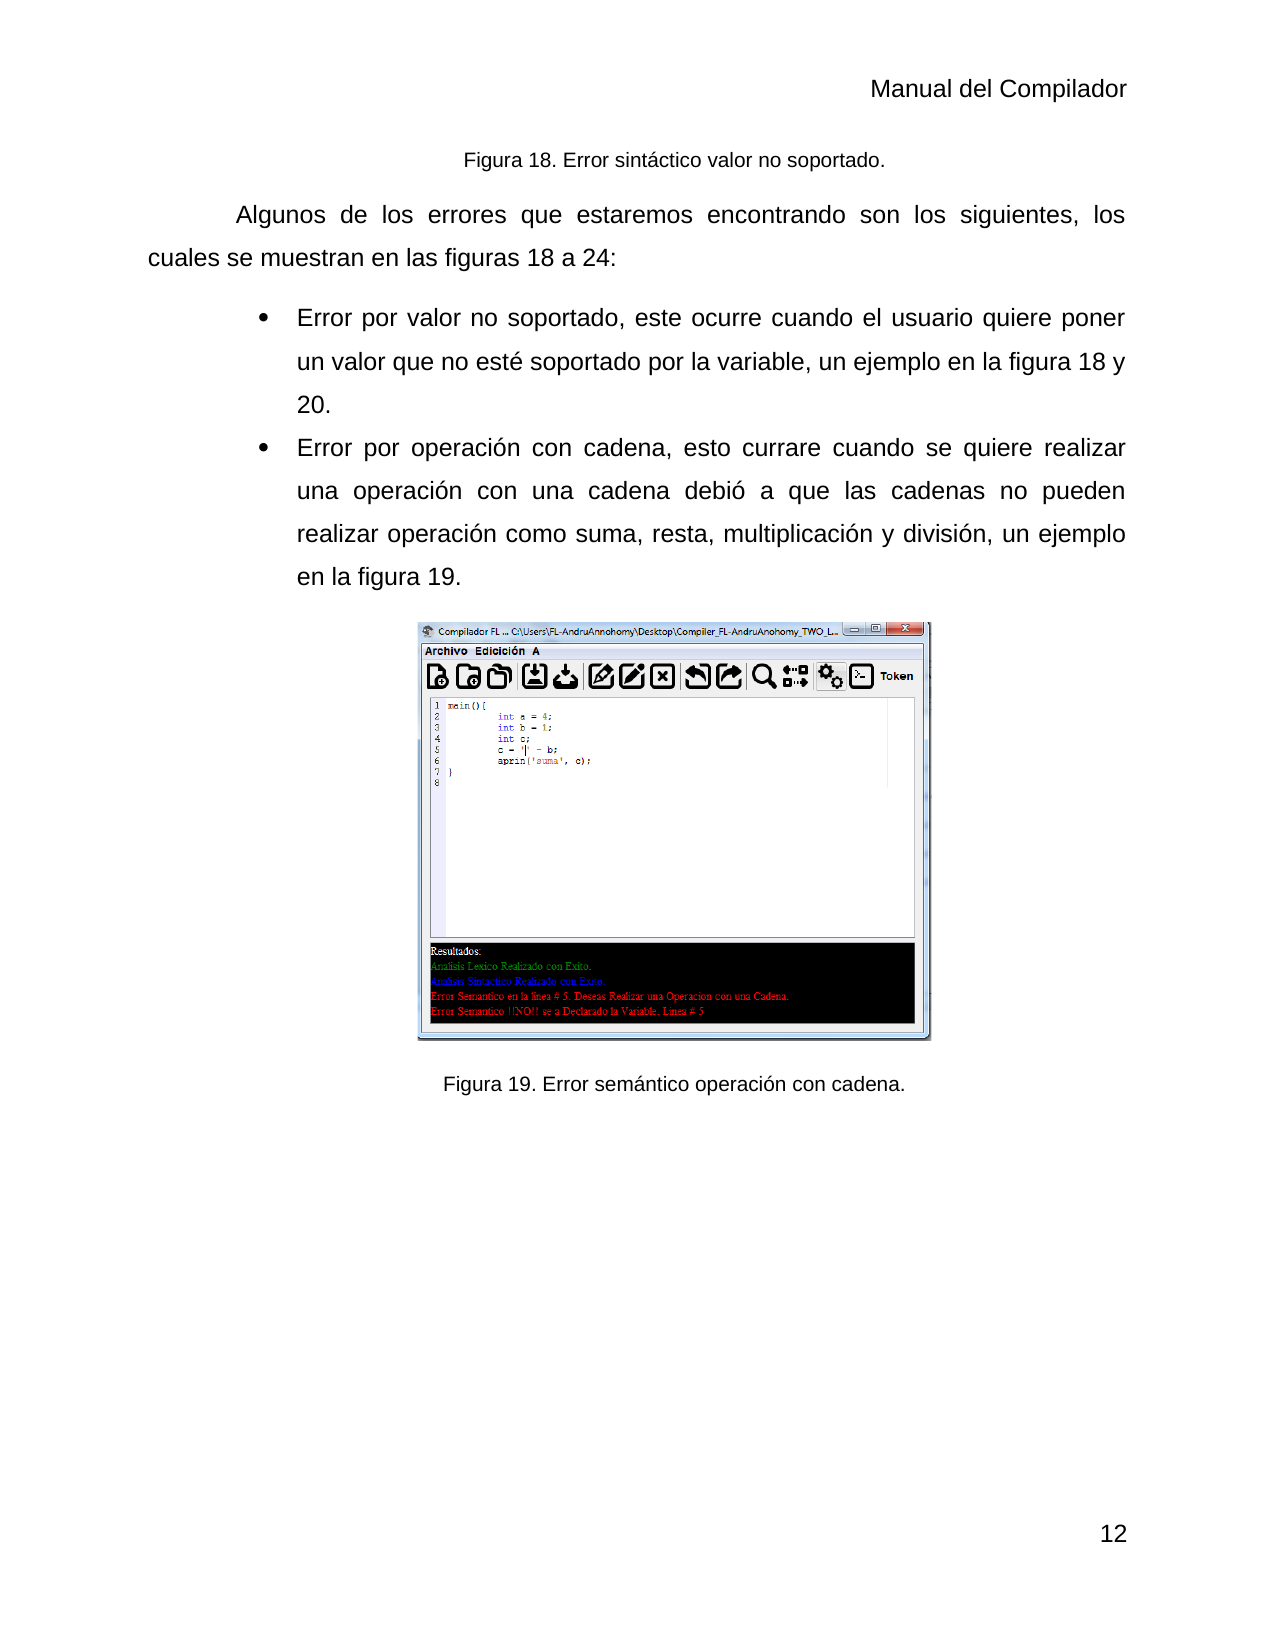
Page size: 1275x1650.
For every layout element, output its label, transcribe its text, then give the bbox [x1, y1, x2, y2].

picture [417, 622, 932, 1041]
text Figura 19. Error semántico operación con cadena. [222, 1072, 1127, 1096]
list Error por operación con cadena, esto currare cuando se quiere realizar una operación con una cadena debió a que las cadenas no pueden realizar operación como suma, resta, multiplicación y división, un ejemplo en la figura 19. [259, 433, 1127, 591]
list Error por valor no soportado, este ocurre cuando el usuario quiere poner un valor que no esté soportado por la variable, un ejemplo en la figura 18 y 20. [259, 303, 1127, 418]
text Figura 18. Error sintáctico valor no soportado. [222, 148, 1127, 172]
text Algunos de los errores que estaremos encontrando son los siguientes, los cuales se muestran en las figuras 18 a 24: [148, 200, 1127, 272]
